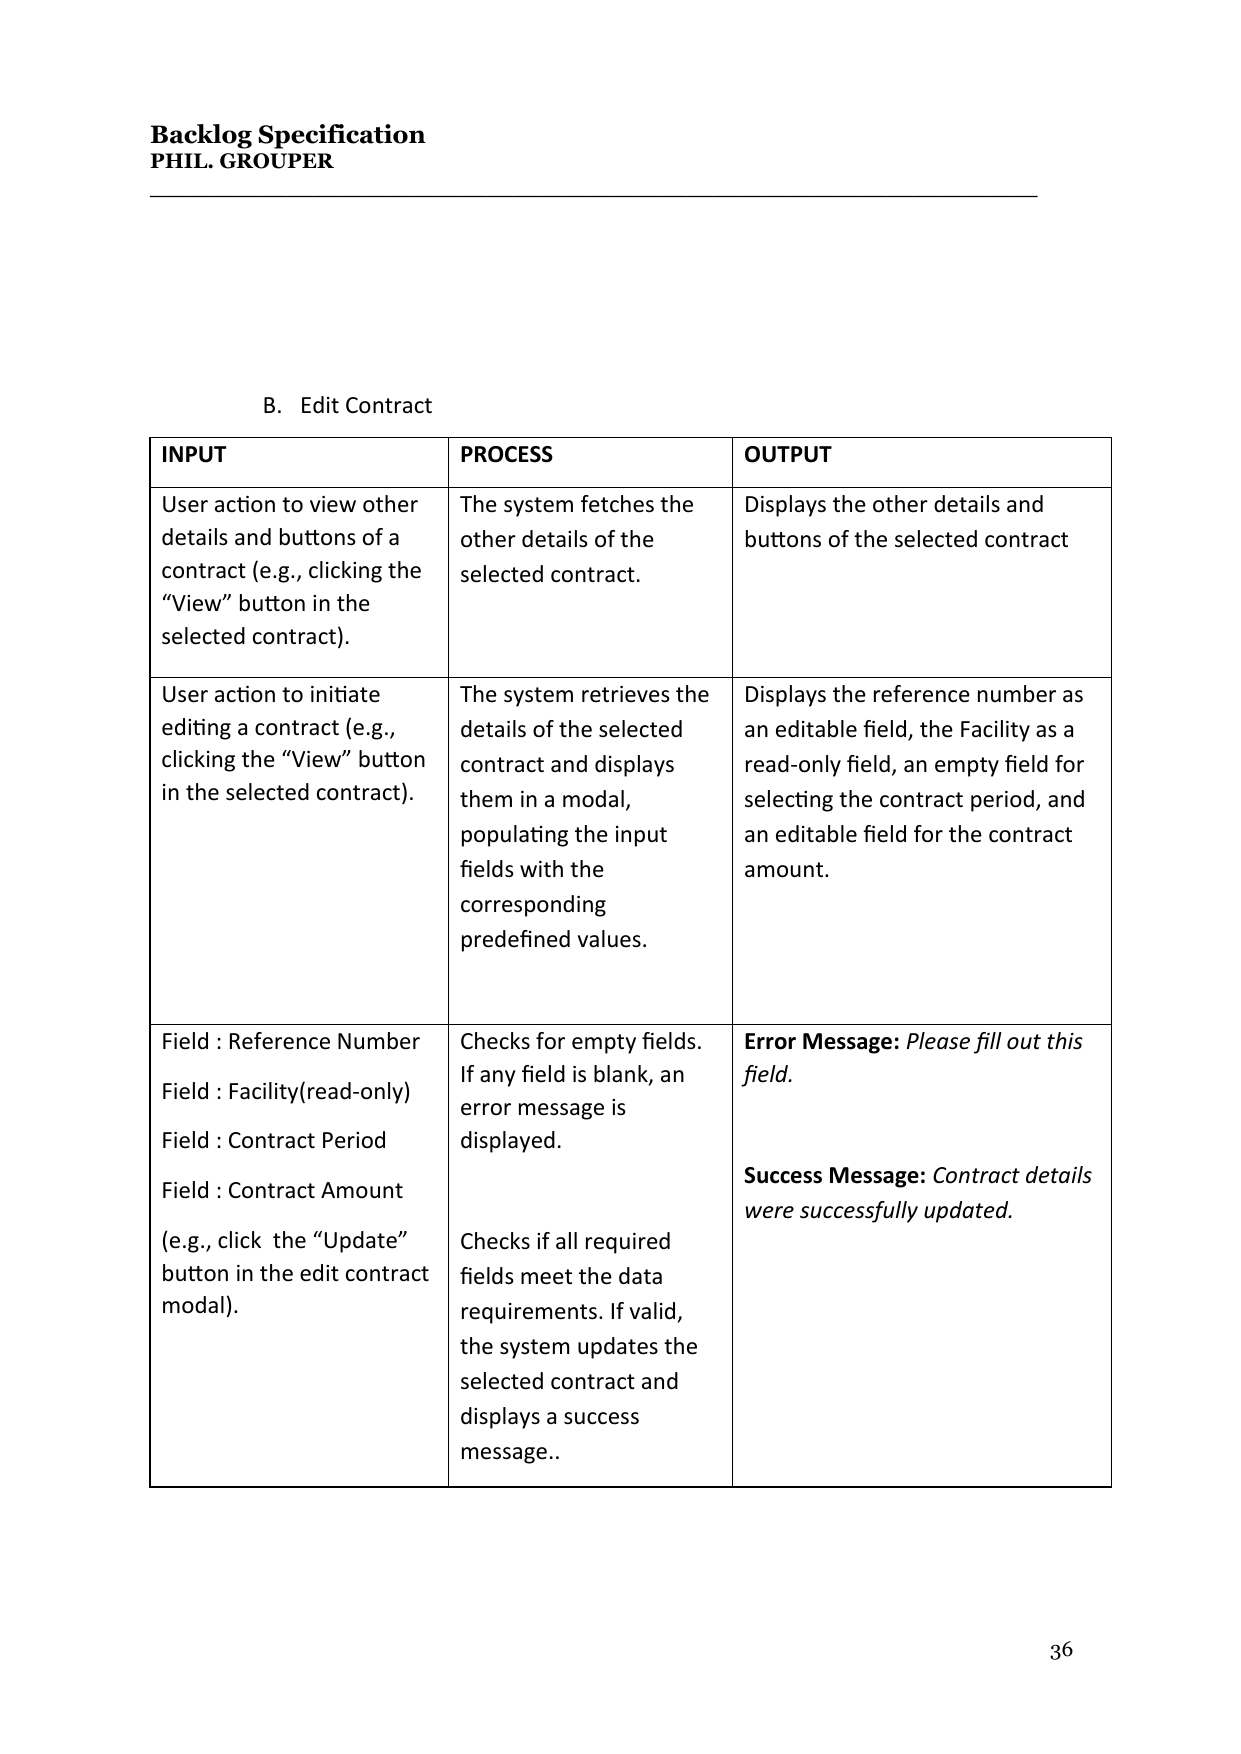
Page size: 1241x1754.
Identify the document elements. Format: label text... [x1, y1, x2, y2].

list Edit Contract [262, 389, 1090, 420]
